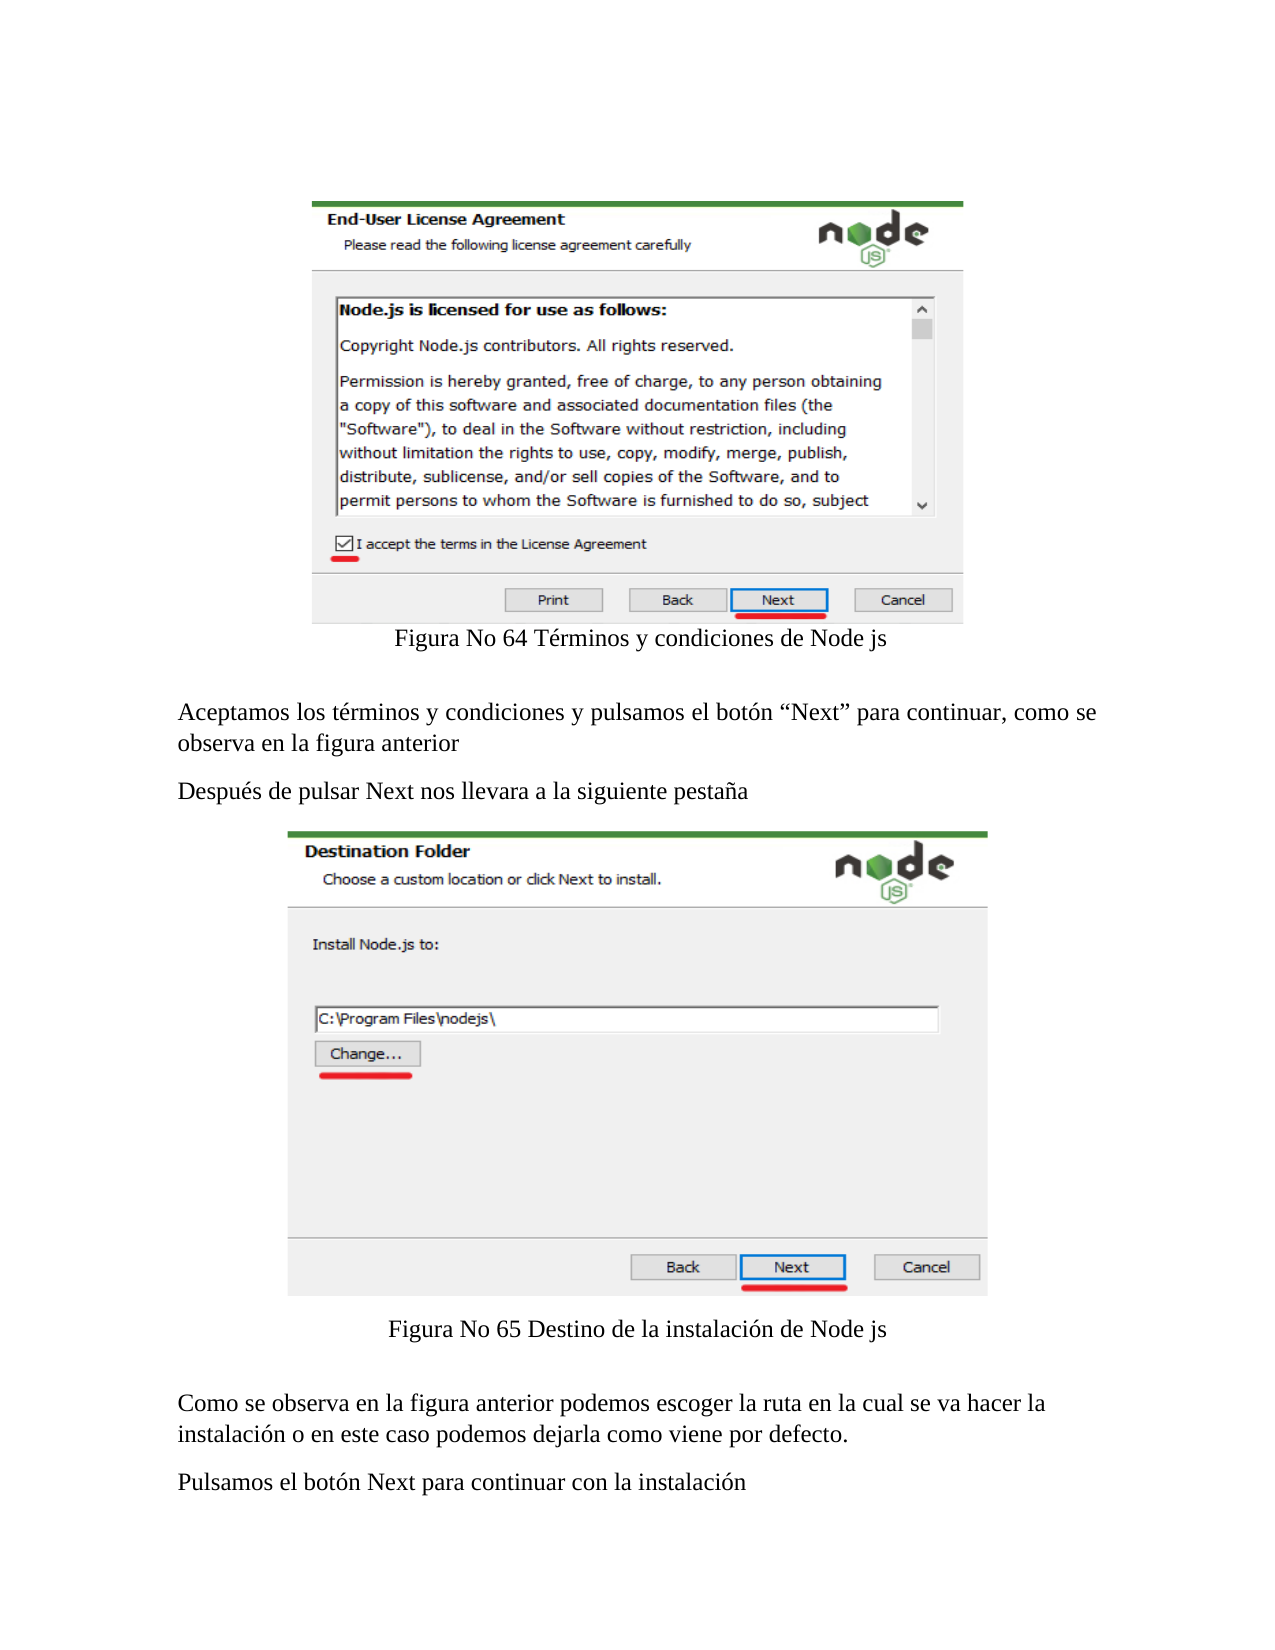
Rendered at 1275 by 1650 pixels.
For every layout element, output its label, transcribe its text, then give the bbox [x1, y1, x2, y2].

text Pulsamos el botón Next para continuar con la instalación [177, 1467, 1098, 1495]
text Después de pulsar Next nos llevara a la siguiente pestaña [177, 776, 1098, 805]
picture [287, 831, 988, 1296]
text Como se observa en la figura anterior podemos escoger la ruta en la cual se va hacer la instalación o en este caso podemos dejarla como viene por defecto. [177, 1388, 1098, 1448]
picture [311, 201, 964, 624]
text Aceptamos los términos y condiciones y pulsamos el botón “Next” para continuar, como se observa en la figura anterior [177, 697, 1098, 757]
